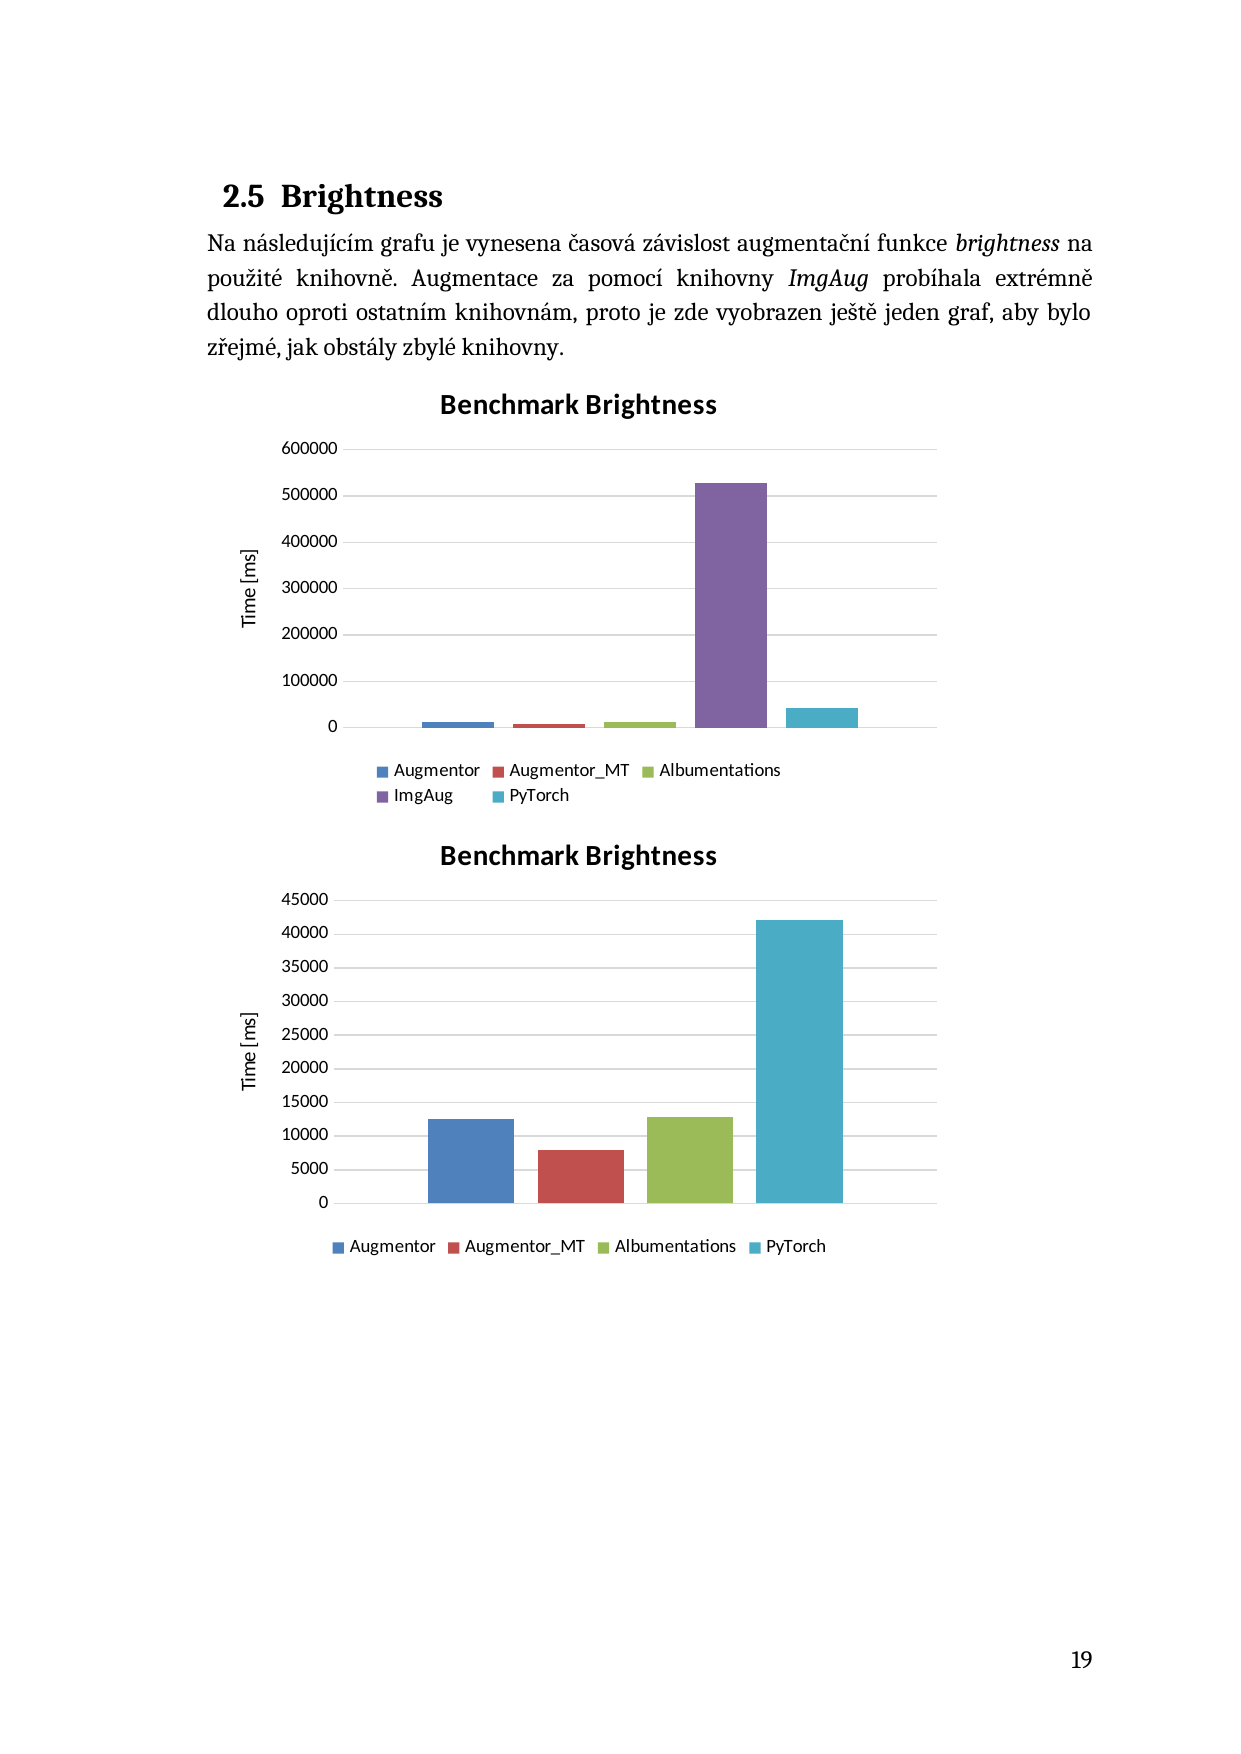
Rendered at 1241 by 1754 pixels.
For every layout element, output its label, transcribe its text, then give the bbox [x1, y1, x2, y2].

subtitle Brightness [207, 177, 1092, 216]
text Na následujícím grafu je vynesena časová závislost augmentační funkce brightness na použité knihovně. Augmentace za pomocí knihovny ImgAug probíhala extrémně dlouho oproti ostatním knihovnám, proto je zde vyobrazen ještě jeden graf, aby bylo zřejmé, jak obstály zbylé knihovny. [207, 229, 1092, 362]
